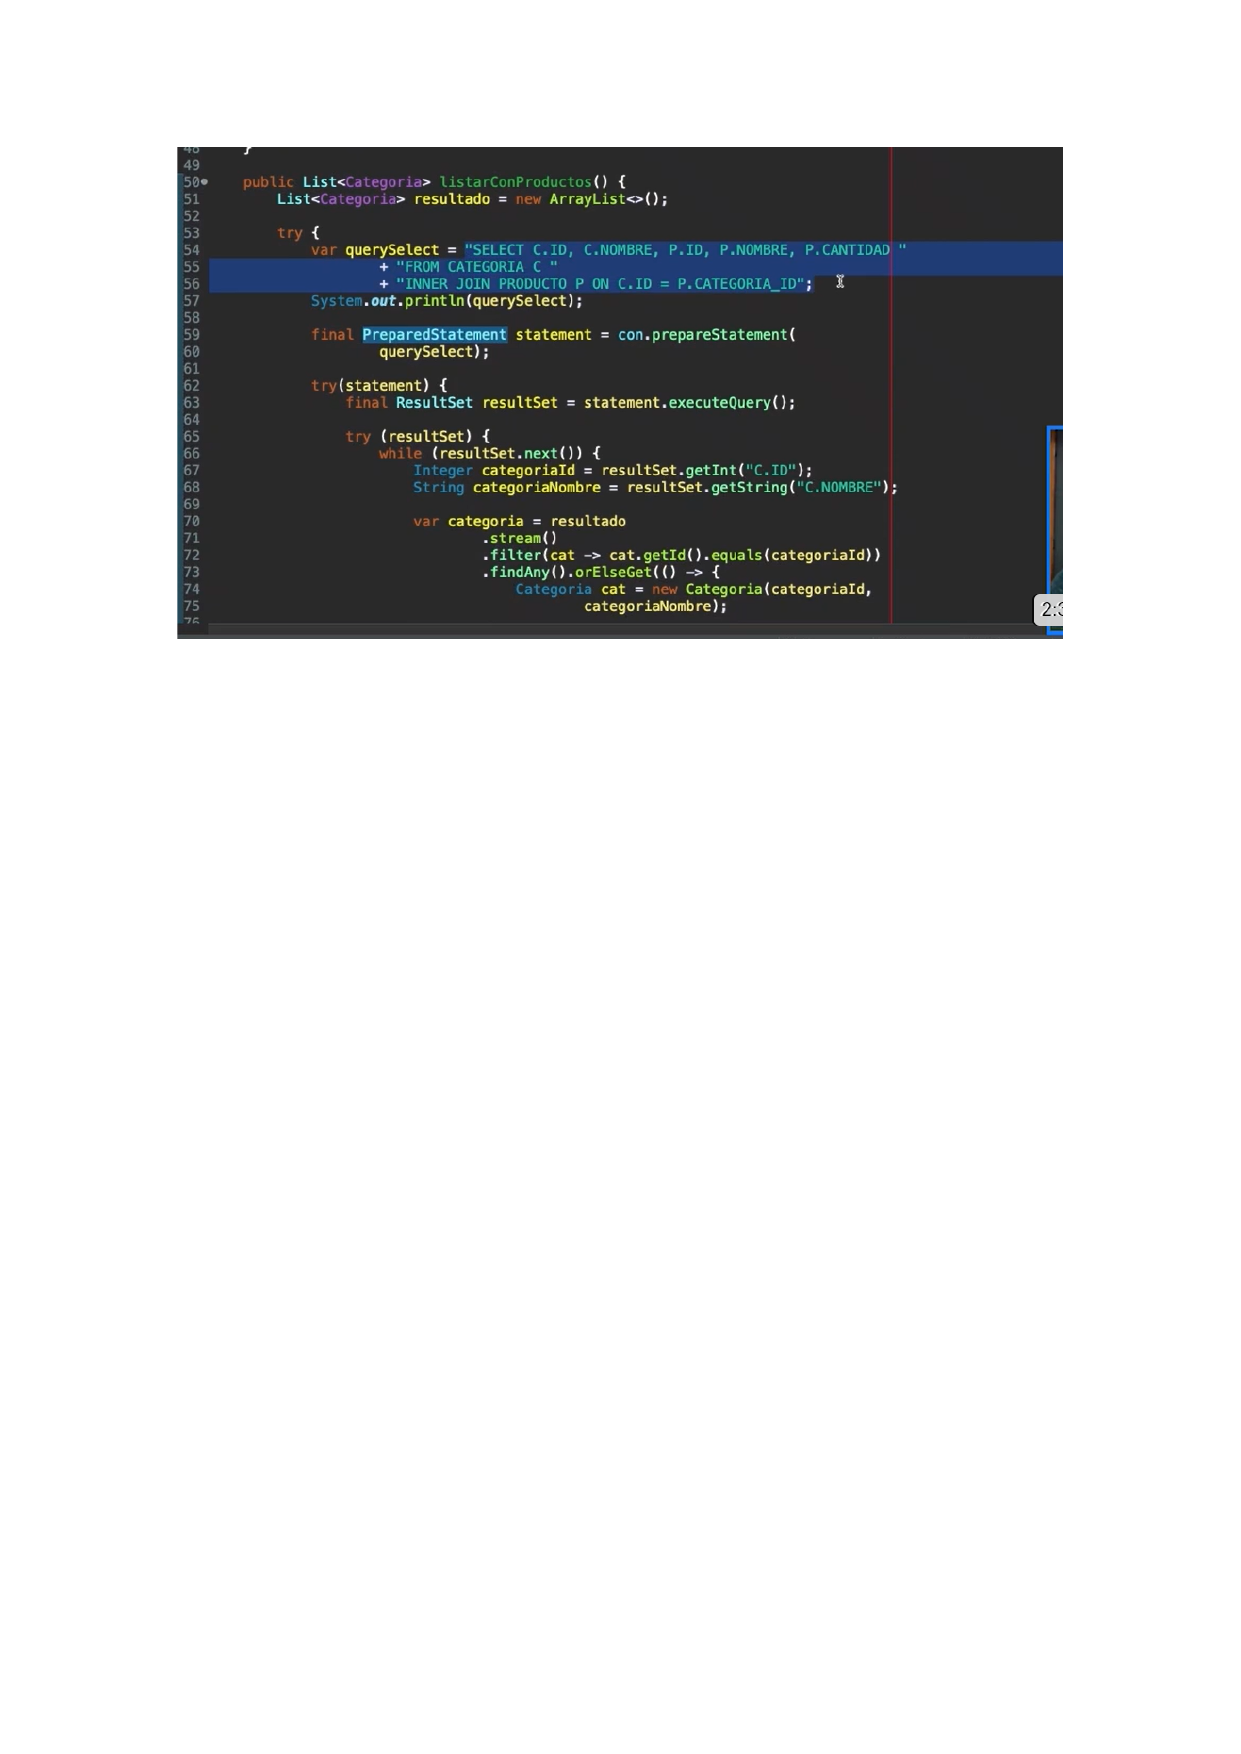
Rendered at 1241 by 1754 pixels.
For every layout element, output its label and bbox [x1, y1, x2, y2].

picture [177, 147, 1063, 639]
